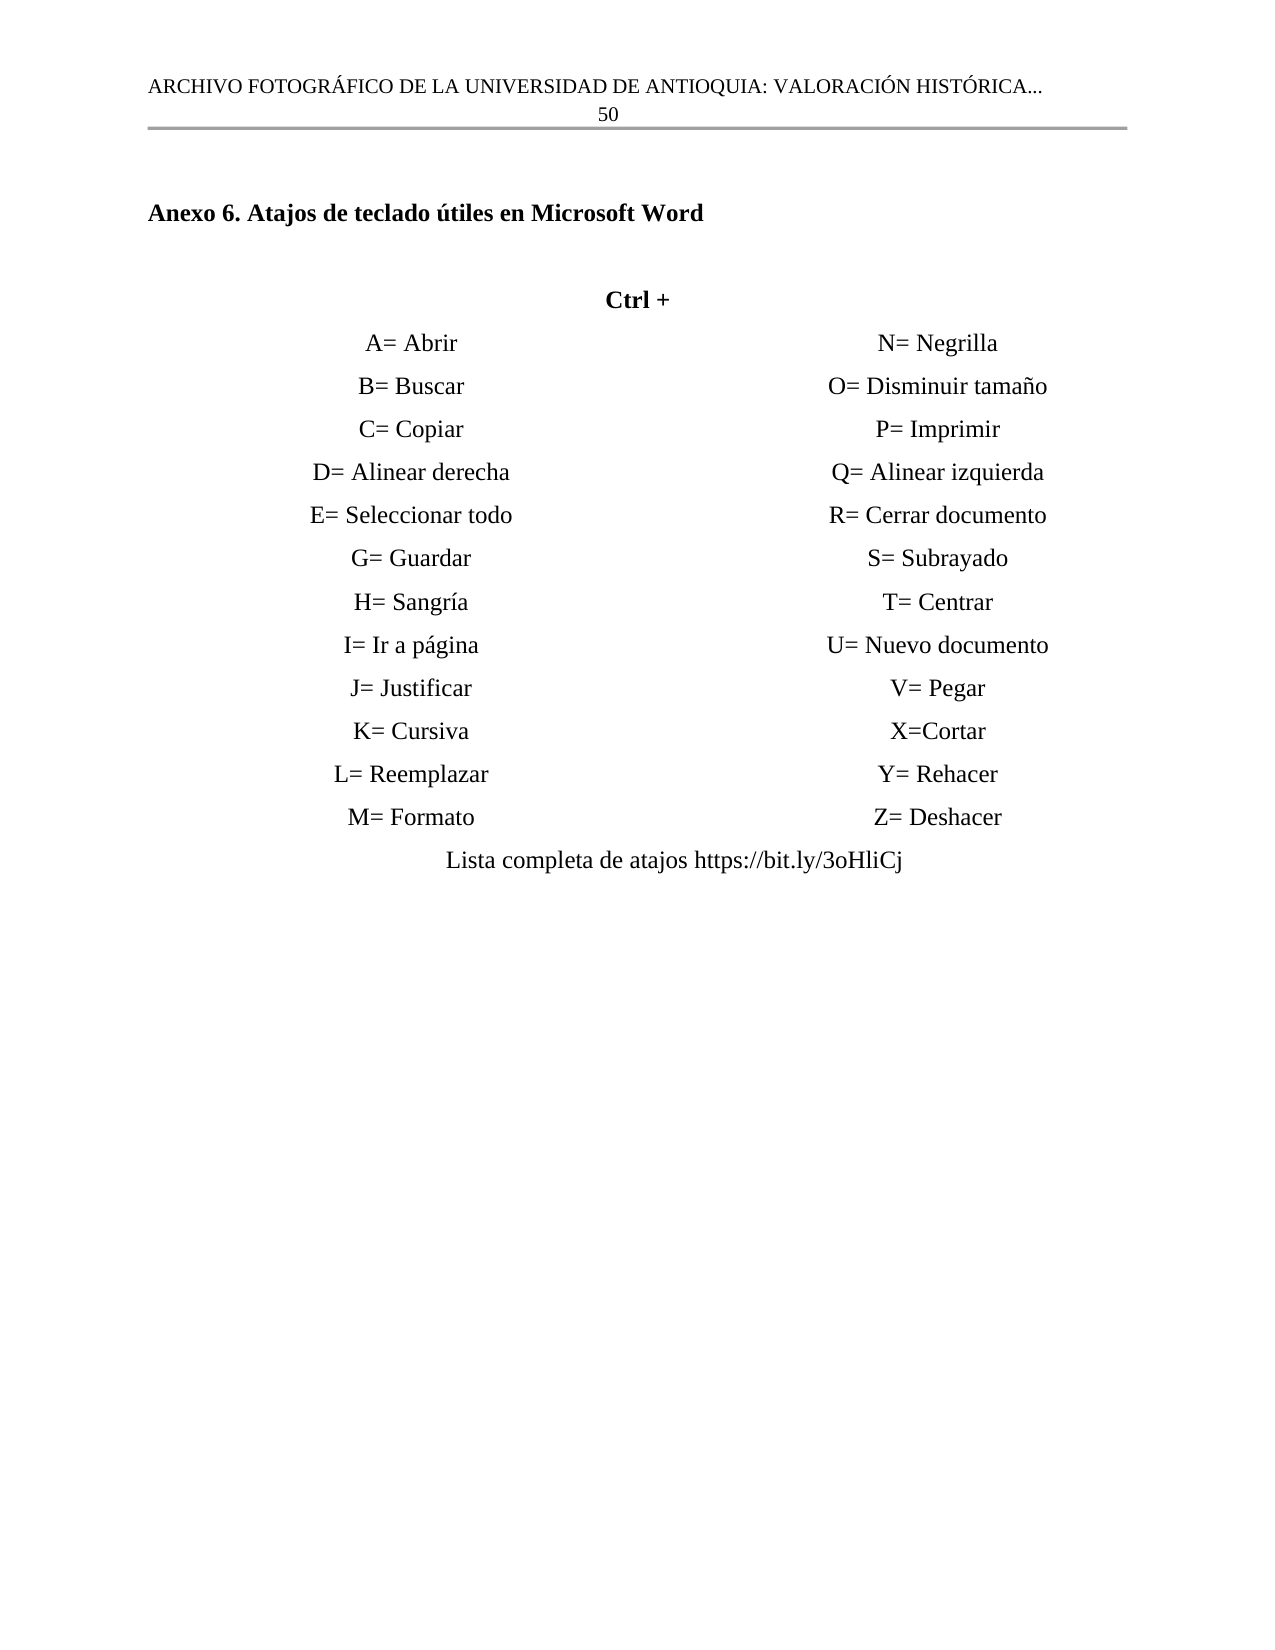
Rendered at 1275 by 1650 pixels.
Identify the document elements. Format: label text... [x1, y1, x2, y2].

text R= Cerrar documento [674, 500, 1127, 529]
text D= Alinear derecha [148, 457, 601, 486]
text H= Sangría [148, 587, 601, 615]
text U= Nuevo documento [674, 630, 1127, 658]
text Y= Rehacer [674, 759, 1127, 788]
text I= Ir a página [148, 630, 601, 658]
text N= Negrilla [674, 328, 1127, 357]
text Z= Deshacer [674, 802, 1127, 831]
text J= Justificar [148, 673, 601, 702]
text M= Formato [148, 802, 601, 831]
subtitle Anexo 6. Atajos de teclado útiles en Microsoft Word [148, 198, 1127, 227]
text Q= Alinear izquierda [674, 457, 1127, 486]
text G= Guardar [148, 543, 601, 572]
text A= Abrir [148, 328, 601, 357]
text Ctrl + [148, 285, 1127, 313]
text X=Cortar [674, 716, 1127, 745]
text Lista completa de atajos https://bit.ly/3oHliCj [148, 845, 1127, 874]
text S= Subrayado [674, 543, 1127, 572]
text O= Disminuir tamaño [674, 371, 1127, 400]
text E= Seleccionar todo [148, 500, 601, 529]
text C= Copiar [148, 414, 601, 443]
text K= Cursiva [148, 716, 601, 745]
text T= Centrar [674, 587, 1127, 615]
text V= Pegar [674, 673, 1127, 702]
text L= Reemplazar [148, 759, 601, 788]
text B= Buscar [148, 371, 601, 400]
text P= Imprimir [674, 414, 1127, 443]
